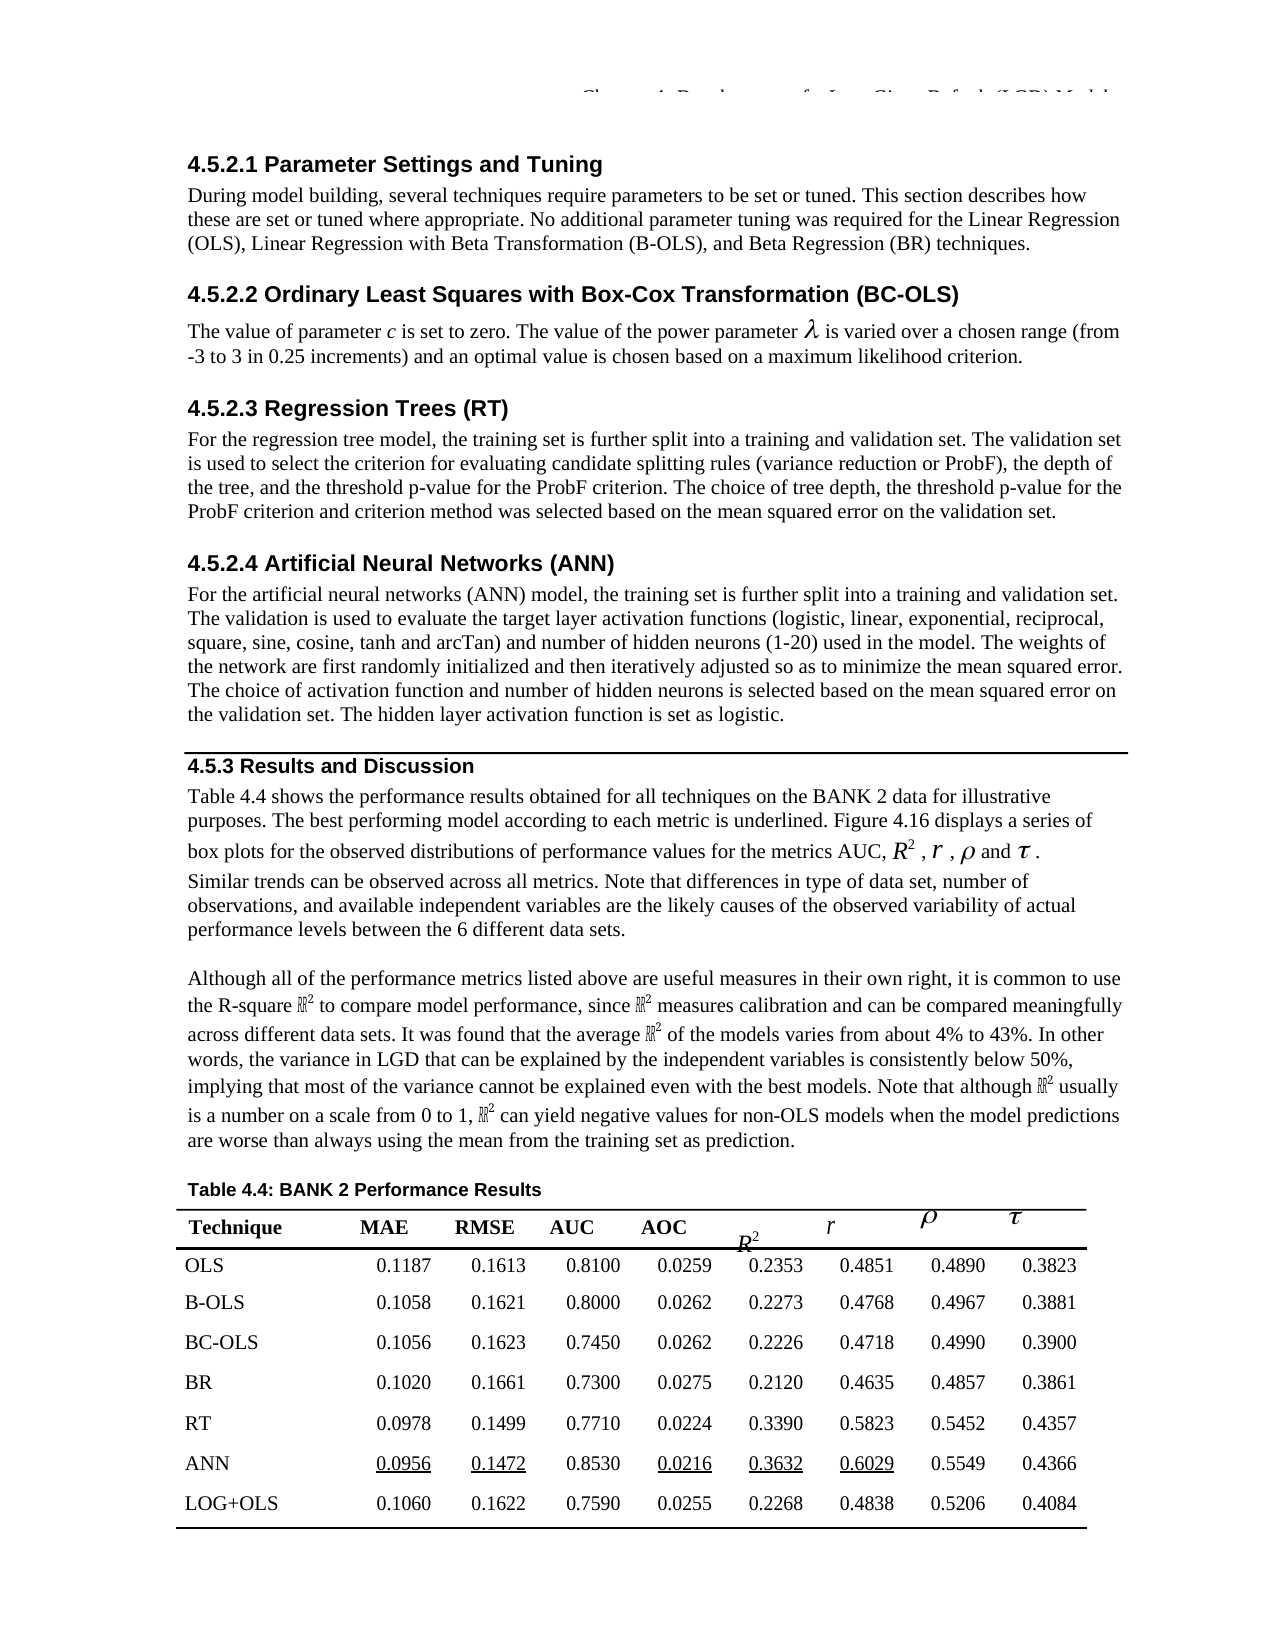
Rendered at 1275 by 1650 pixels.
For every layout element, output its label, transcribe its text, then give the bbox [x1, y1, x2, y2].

text Similar trends can be observed across all metrics. Note that differences in type of data set, number of observations, and available independent variables are the likely causes of the observed variability of actual performance levels between the 6 different data sets. [187, 869, 1079, 941]
subtitle Regression Trees (RT) [187, 395, 1223, 421]
subtitle Artificial Neural Networks (ANN) [187, 550, 1223, 576]
text Although all of the performance metrics listed above are useful measures in their own right, it is common to use the R-square 𝑅𝑅2 to compare model performance, since 𝑅𝑅2 measures calibration and can be compared meaningfully across different data sets. It was found that the average 𝑅𝑅2 of the models varies from about 4% to 43%. In other words, the variance in LGD that can be explained by the independent variables is consistently below 50%, implying that most of the variance cannot be explained even with the best models. Note that although 𝑅𝑅2 usually is a number on a scale from 0 to 1, 𝑅𝑅2 can yield negative values for non-OLS models when the model predictions are worse than always using the mean from the training set as prediction. [187, 966, 1123, 1152]
text -3 to 3 in 0.25 increments) and an optimal value is chosen based on a maximum likelihood criterion. [187, 345, 1223, 369]
list Parameter Settings and Tuning [187, 151, 1223, 177]
text The value of parameter c is set to zero. The value of the power parameter  is varied over a chosen range (from [187, 312, 1223, 345]
text Table 4.4: BANK 2 Performance Results [187, 1179, 1223, 1200]
text Table 4.4 shows the performance results obtained for all techniques on the BANK 2 data for illustrative purposes. The best performing model according to each metric is underlined. Figure 4.16 displays a series of box plots for the observed distributions of performance values for the metrics AUC, R2 , r ,  and  . [187, 784, 1120, 866]
text For the artificial neural networks (ANN) model, the training set is further split into a training and validation set. The validation is used to evaluate the target layer activation functions (logistic, linear, exponential, reciprocal, square, sine, cosine, tanh and arcTan) and number of hidden neurons (1-20) used in the model. The weights of the network are first randomly initialized and then iteratively adjusted so as to minimize the mean squared error. The choice of activation function and number of hidden neurons is selected based on the mean squared error on the validation set. The hidden layer activation function is set as logistic. [187, 582, 1126, 726]
text For the regression tree model, the training set is further split into a training and validation set. The validation set is used to select the criterion for evaluating candidate splitting rules (variance reduction or ProbF), the depth of the tree, and the threshold p-value for the ProbF criterion. The choice of tree depth, the threshold p-value for the ProbF criterion and criterion method was selected based on the mean squared error on the validation set. [187, 427, 1124, 523]
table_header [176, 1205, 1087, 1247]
list Results and Discussion [187, 748, 1223, 778]
text During model building, several techniques require parameters to be set or tuned. This section describes how these are set or tuned where appropriate. No additional parameter tuning was required for the Linear Regression (OLS), Linear Regression with Beta Transformation (B-OLS), and Beta Regression (BR) techniques. [187, 183, 1123, 255]
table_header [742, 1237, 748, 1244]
subtitle Ordinary Least Squares with Box-Cox Transformation (BC-OLS) [187, 281, 1223, 308]
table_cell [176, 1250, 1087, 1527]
